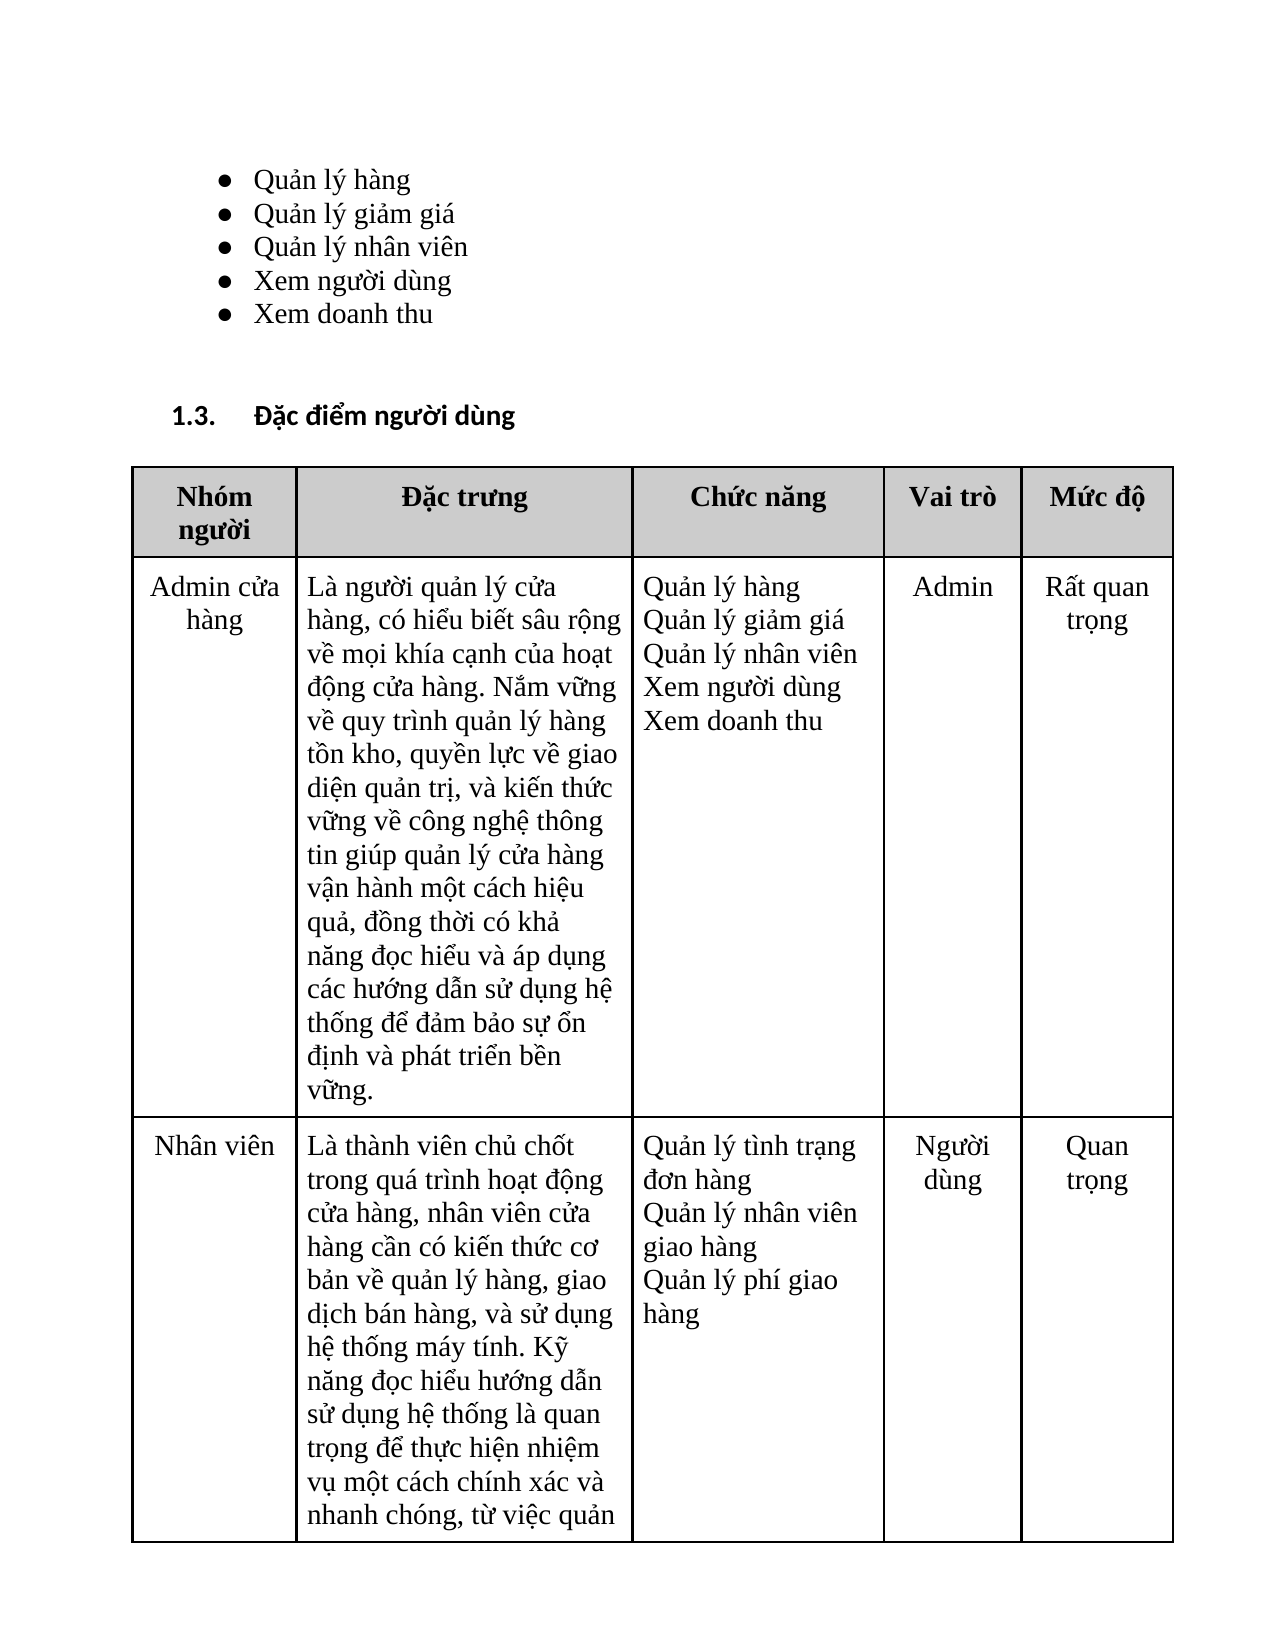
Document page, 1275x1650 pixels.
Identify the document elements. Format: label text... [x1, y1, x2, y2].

table_header Đặc trưng [298, 468, 631, 556]
table_cell Quan trọng [1023, 1118, 1172, 1541]
list Quản lý nhân viên [216, 229, 1125, 263]
table_header Vai trò [885, 468, 1020, 556]
list Xem người dùng [216, 263, 1125, 297]
list Quản lý giảm giá [216, 196, 1125, 229]
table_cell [634, 1118, 883, 1541]
table_cell Nhân viên [134, 1118, 295, 1541]
table_cell Người dùng [885, 1118, 1020, 1541]
table_cell Admin cửa hàng [134, 558, 295, 1116]
table_cell Quản lý hàng Quản lý giảm giá Quản lý nhân viên Xem người dùng Xem doanh thu [634, 558, 883, 1116]
list Xem doanh thu [216, 297, 1125, 330]
list Quản lý hàng [216, 162, 1125, 196]
subtitle Đặc điểm người dùng [216, 397, 1125, 433]
table_cell Là người quản lý cửa hàng, có hiểu biết sâu rộng về mọi khía cạnh của hoạt động cửa hàng. Nắm vững về quy trình quản lý hàng tồn kho, quyền lực về giao diện quản trị, và kiến thức vững về công nghệ thông tin giúp quản lý cửa hàng vận hành một cách hiệu quả, đồng thời có khả năng đọc hiểu và áp dụng các hướng dẫn sử dụng hệ thống để đảm bảo sự ổn định và phát triển bền vững. [298, 558, 631, 1116]
table_header Mức độ [1023, 468, 1172, 556]
table_header Nhóm người [134, 468, 295, 556]
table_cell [298, 1118, 631, 1541]
table_cell Admin [885, 558, 1020, 1116]
table_header Chức năng [634, 468, 883, 556]
table_cell Rất quan trọng [1023, 558, 1172, 1116]
